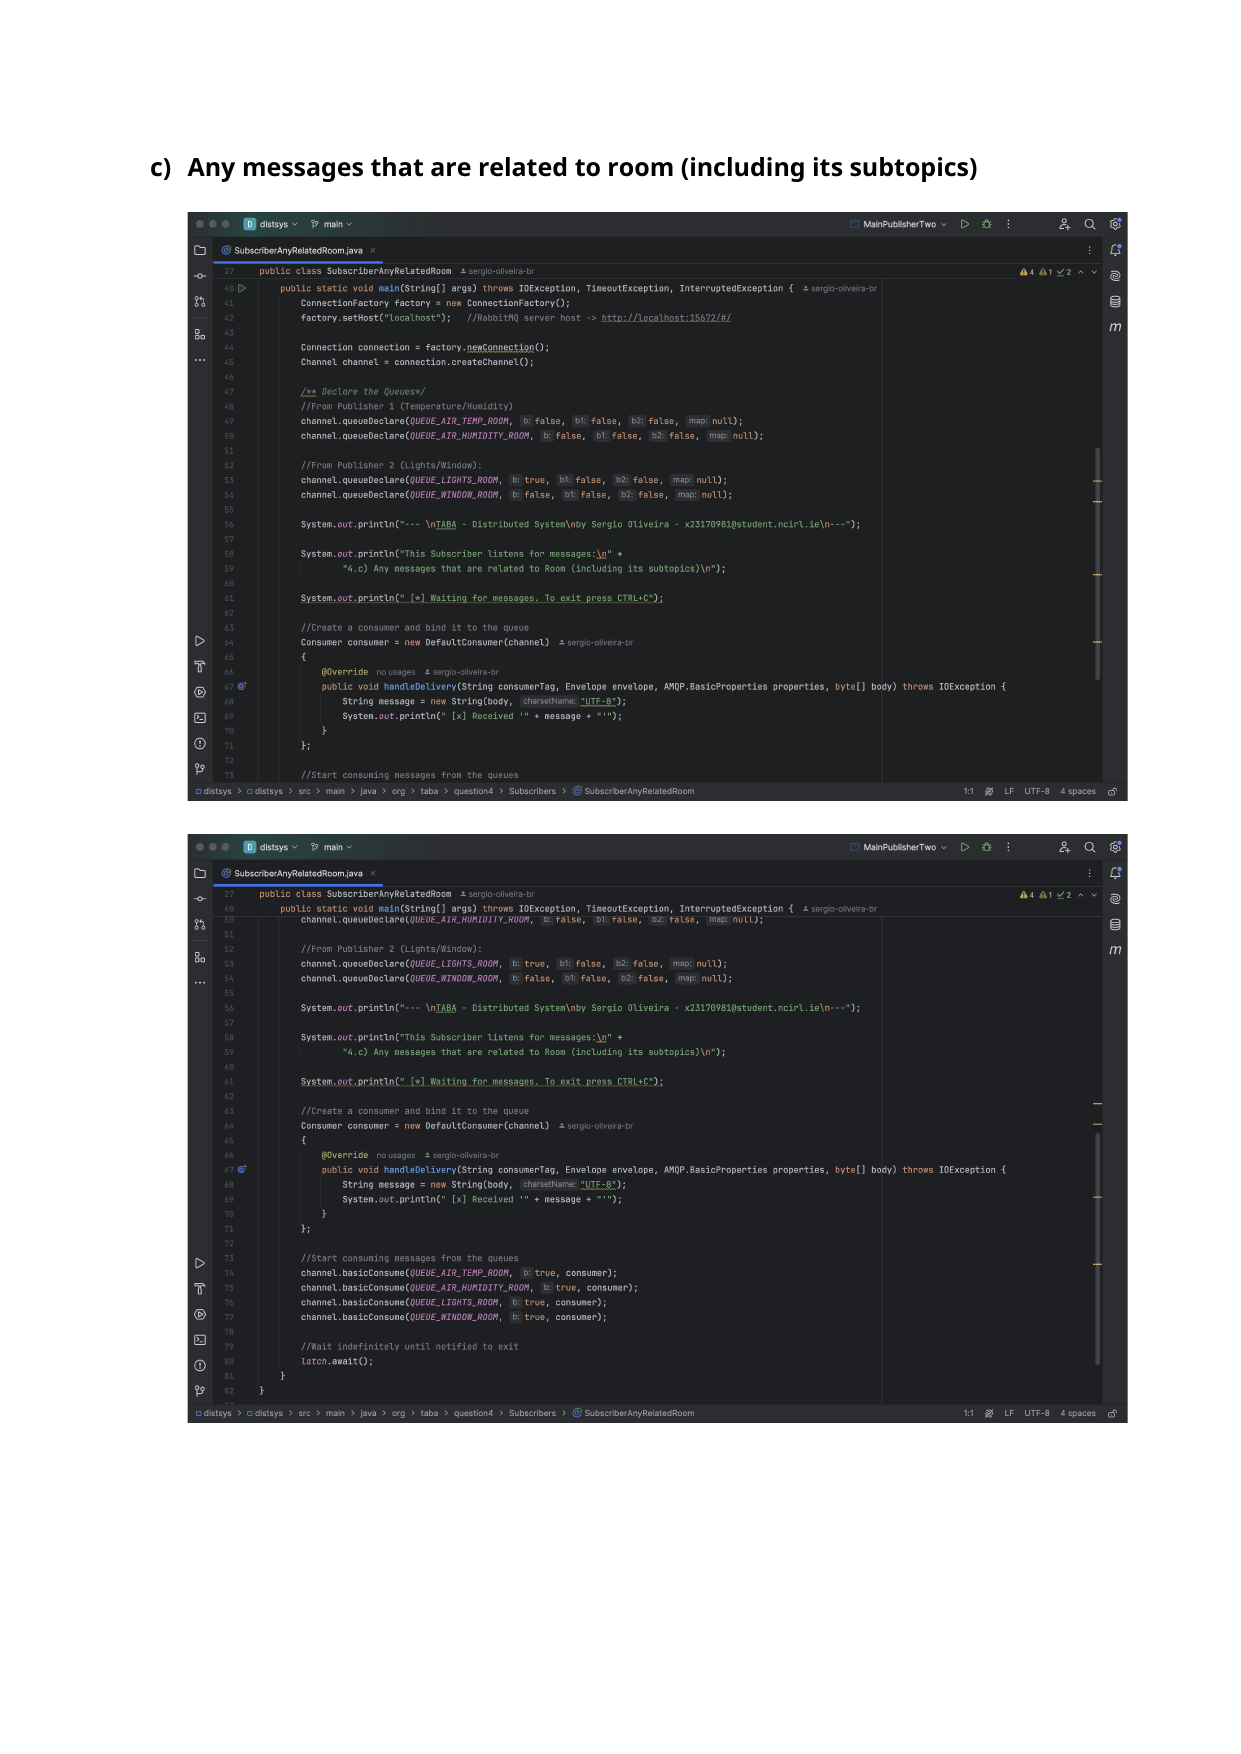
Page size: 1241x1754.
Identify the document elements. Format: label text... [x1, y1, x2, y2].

picture [187, 834, 1128, 1423]
list Any messages that are related to room (including its subtopics) [150, 150, 1090, 184]
picture [187, 212, 1128, 801]
